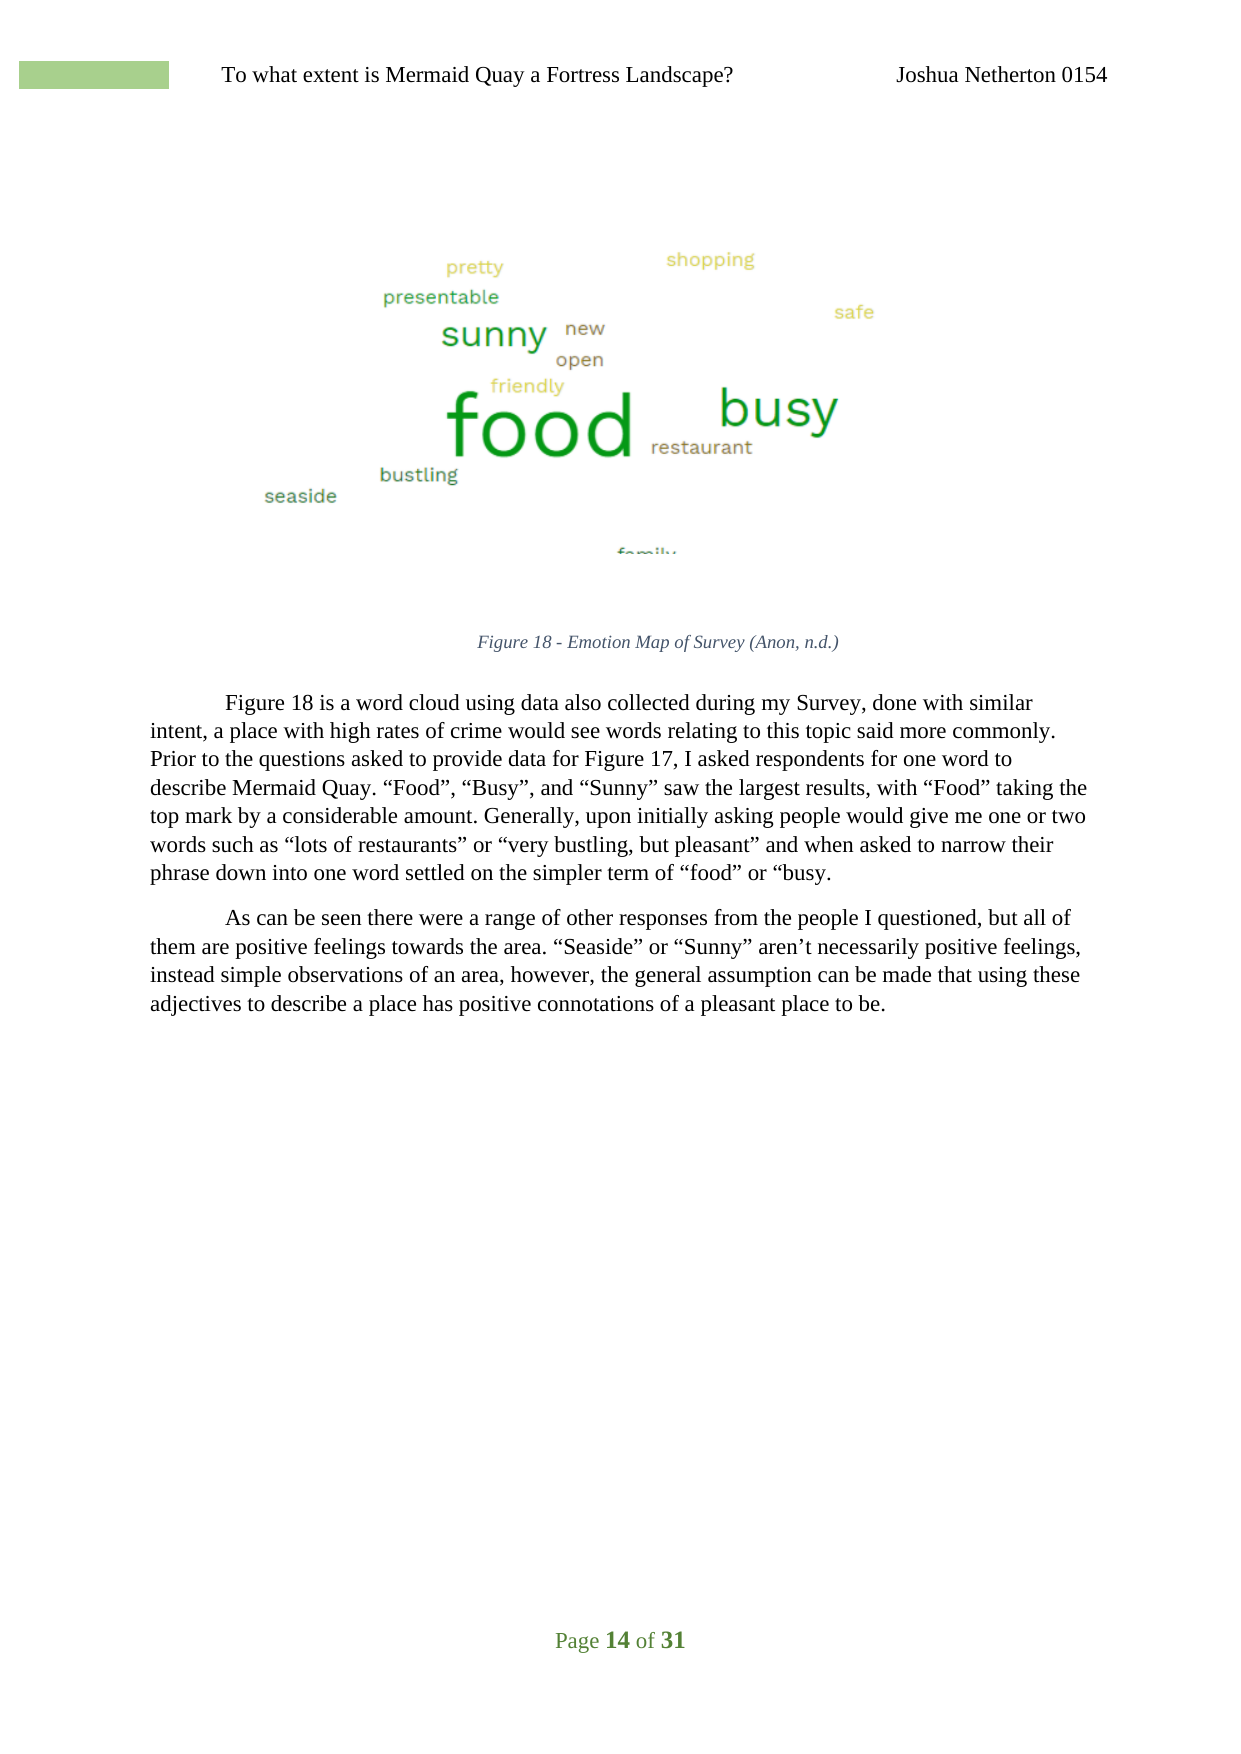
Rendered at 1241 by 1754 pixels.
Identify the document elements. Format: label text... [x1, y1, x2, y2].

text As can be seen there were a range of other responses from the people I questioned, but all of them are positive feelings towards the area. “Seaside” or “Sunny” aren’t necessarily positive feelings, instead simple observations of an area, however, the general assumption can be made that using these adjectives to describe a place has positive connotations of a pleasant place to be. [150, 904, 1090, 1016]
text Figure 18 is a word cloud using data also collected during my Survey, done with similar intent, a place with high rates of crime would see words relating to this topic said more commonly. Prior to the questions asked to provide data for Figure 17, I asked respondents for one word to describe Mermaid Quay. “Food”, “Busy”, and “Sunny” saw the largest results, with “Food” taking the top mark by a considerable amount. Generally, upon initially asking people would give me one or two words such as “lots of restaurants” or “very bustling, but pleasant” and when asked to narrow their phrase down into one word settled on the simpler term of “food” or “busy. [150, 688, 1090, 886]
picture [419, 351, 976, 626]
